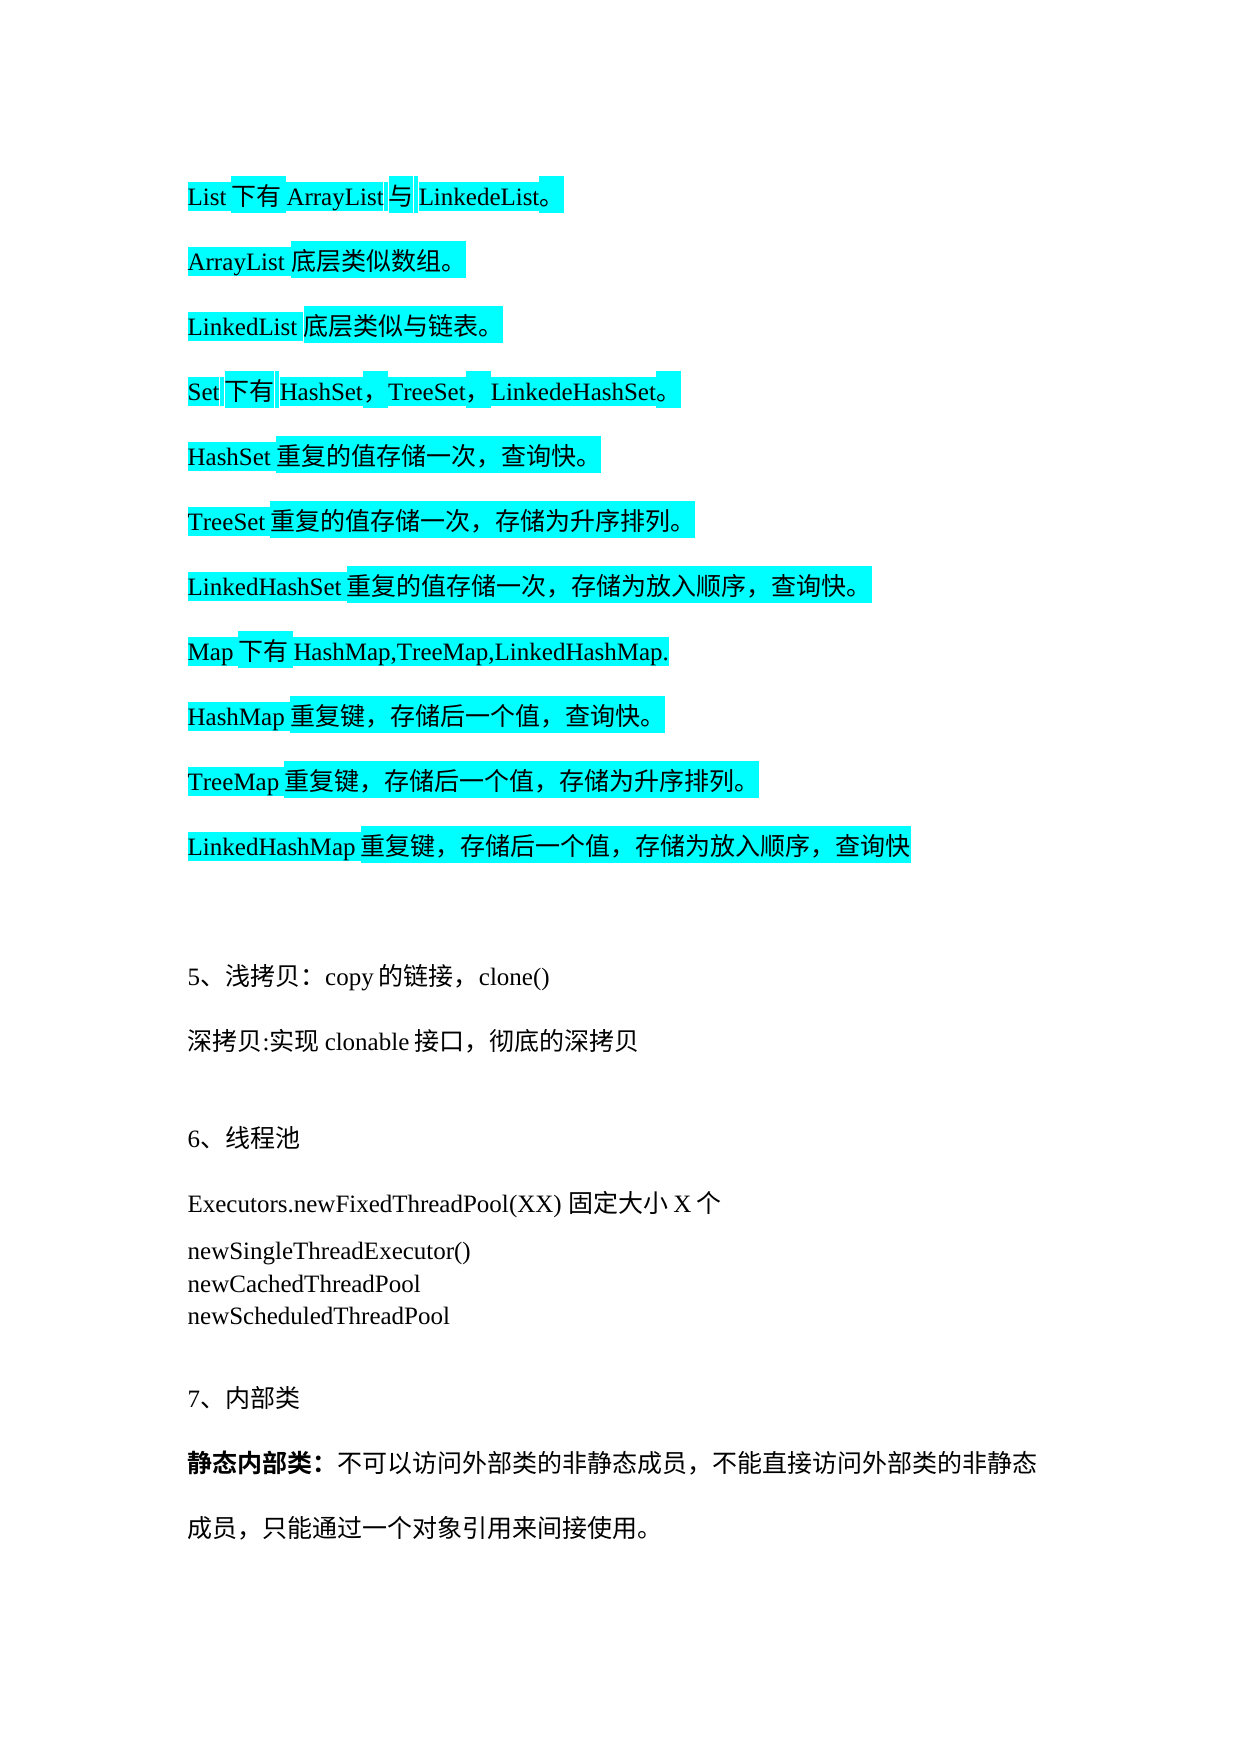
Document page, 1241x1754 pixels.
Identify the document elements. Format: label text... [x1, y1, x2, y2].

text Map下有HashMap,TreeMap,LinkedHashMap. [187, 617, 1053, 682]
text TreeSet重复的值存储一次，存储为升序排列。 [187, 487, 1053, 552]
text 静态内部类：不可以访问外部类的非静态成员，不能直接访问外部类的非静态成员，只能通过一个对象引用来间接使用。 [187, 1429, 1053, 1559]
text LinkedHashSet重复的值存储一次，存储为放入顺序，查询快。 [187, 552, 1053, 617]
text HashMap重复键，存储后一个值，查询快。 [187, 682, 1053, 747]
text 5、浅拷贝：copy的链接，clone() [187, 942, 1053, 1007]
text Set下有HashSet，TreeSet，LinkedeHashSet。 [187, 357, 1053, 422]
text LinkedHashMap重复键，存储后一个值，存储为放入顺序，查询快 [187, 812, 1053, 877]
text 深拷贝:实现clonable接口，彻底的深拷贝 [187, 1007, 1053, 1072]
text ArrayList 底层类似数组。 [187, 227, 1053, 292]
text HashSet重复的值存储一次，查询快。 [187, 422, 1053, 487]
text List下有ArrayList与LinkedeList。 [187, 162, 1053, 227]
text Executors.newFixedThreadPool(XX) 固定大小X个 [187, 1169, 1053, 1234]
text newScheduledThreadPool [187, 1299, 1053, 1332]
text 7、内部类 [187, 1364, 1053, 1429]
text LinkedList 底层类似与链表。 [187, 292, 1053, 357]
text 6、线程池 [187, 1104, 1053, 1169]
text newCachedThreadPool [187, 1267, 1053, 1299]
text newSingleThreadExecutor() [187, 1234, 1053, 1267]
text TreeMap重复键，存储后一个值，存储为升序排列。 [187, 747, 1053, 812]
